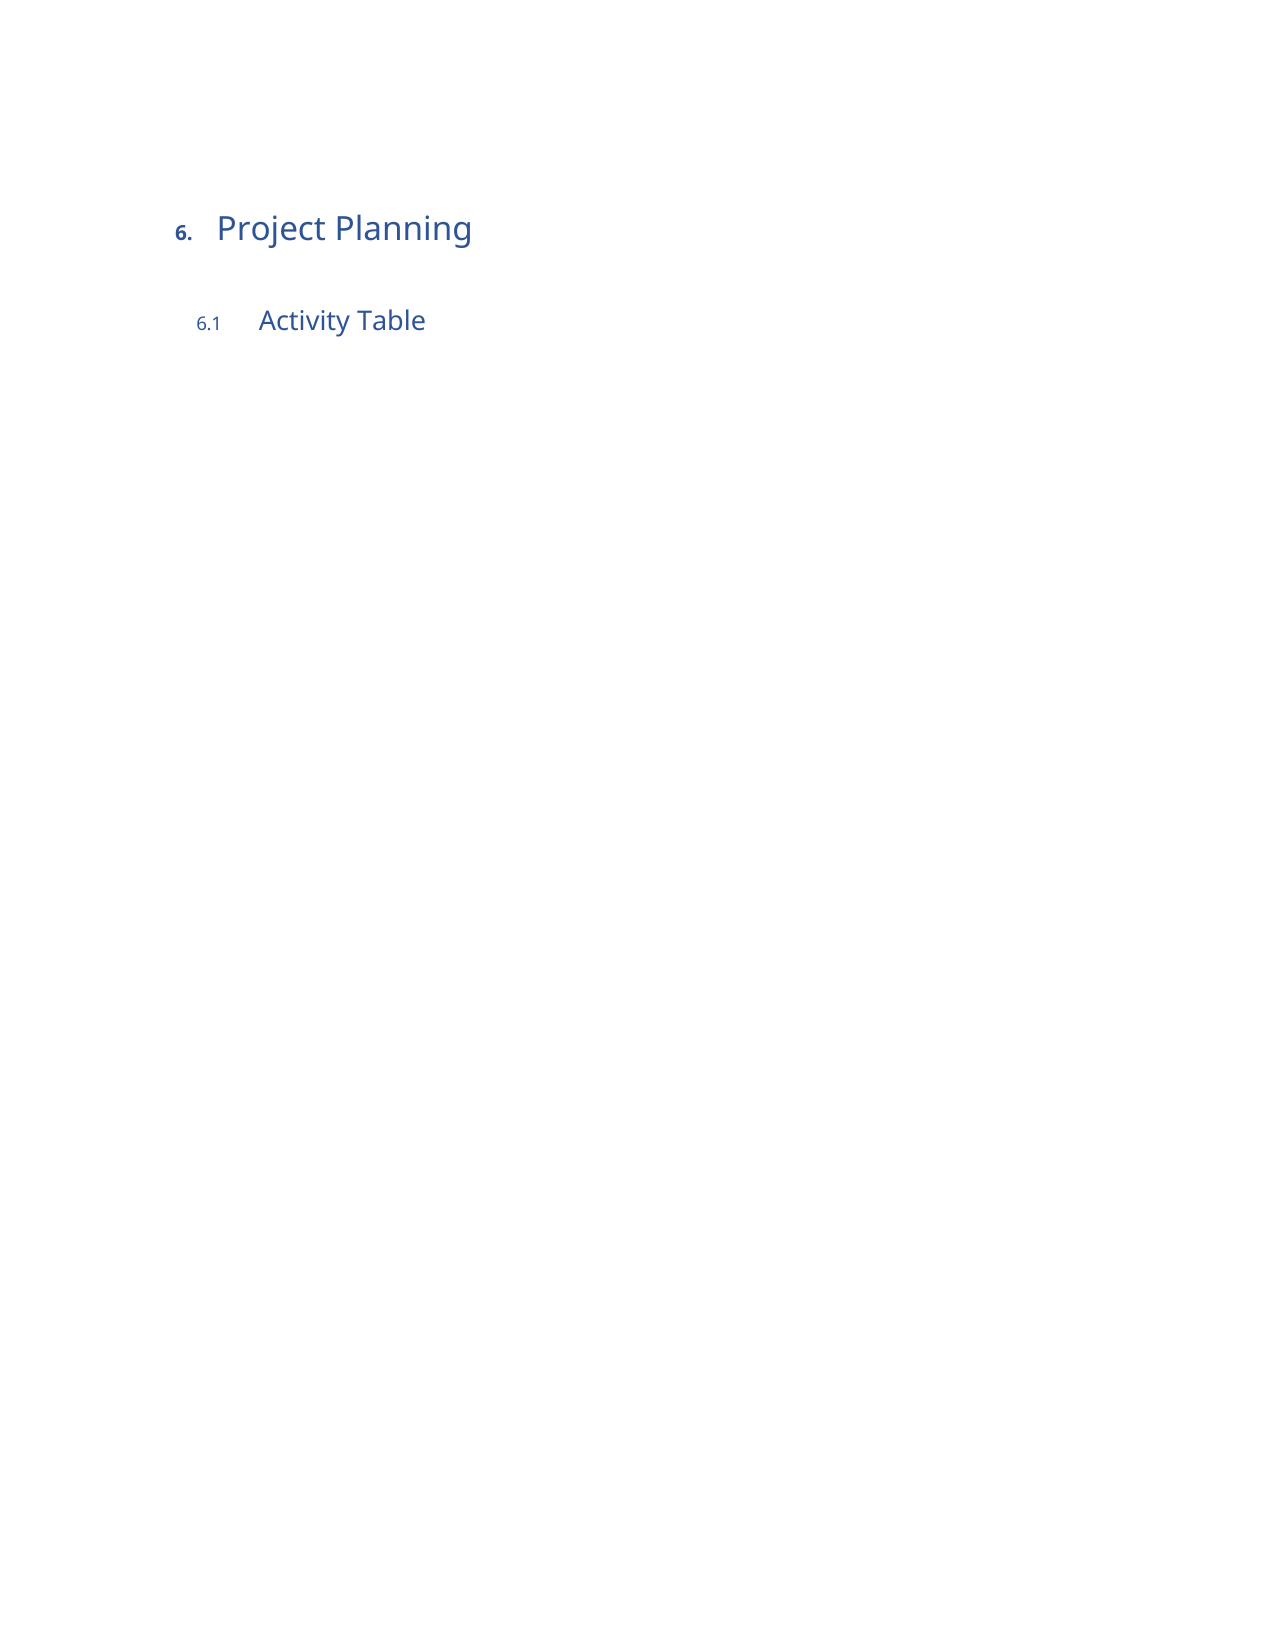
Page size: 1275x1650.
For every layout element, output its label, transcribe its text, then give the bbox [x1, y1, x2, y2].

subtitle Project Planning [175, 205, 1125, 251]
subtitle Activity Table [196, 301, 1125, 338]
